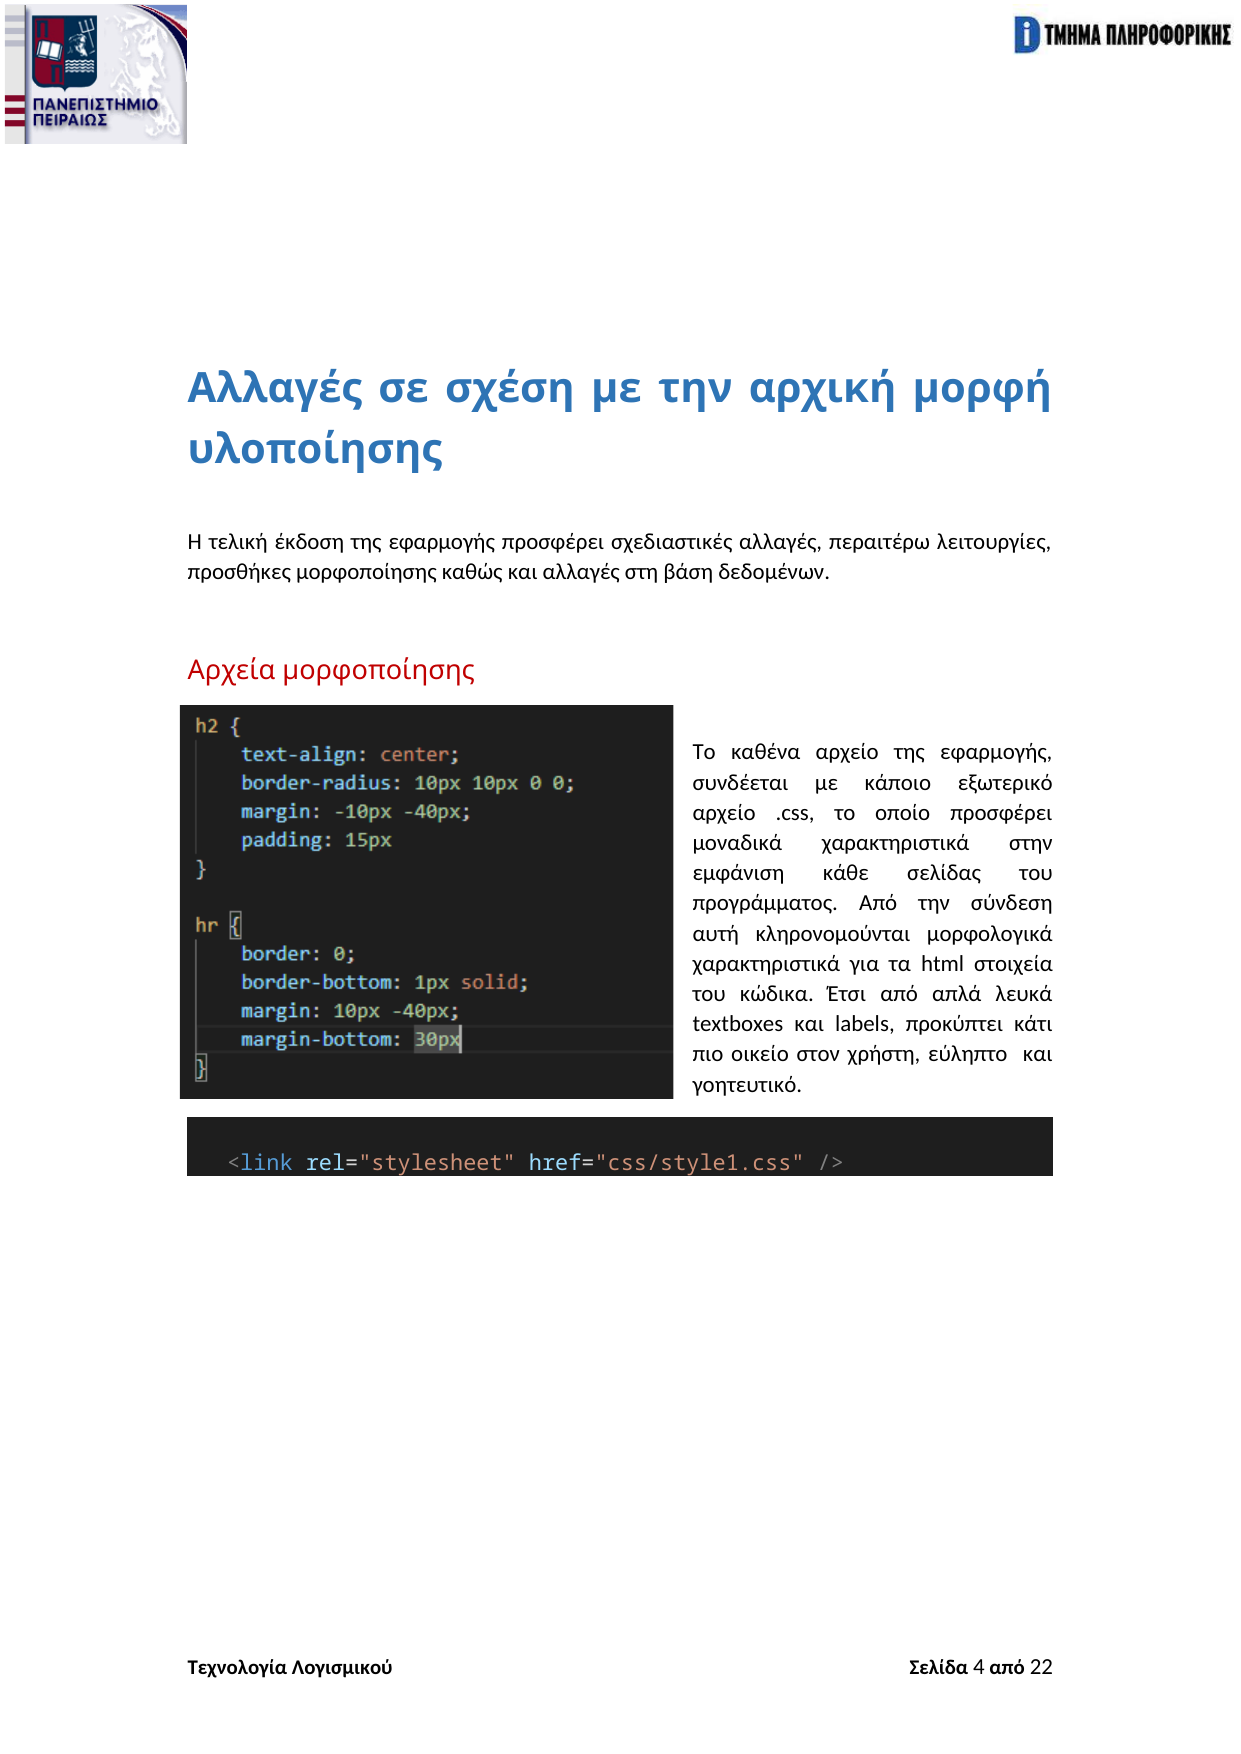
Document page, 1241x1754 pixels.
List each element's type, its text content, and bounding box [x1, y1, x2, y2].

picture [179, 705, 674, 1099]
picture [4, 4, 187, 144]
picture [1012, 4, 1234, 67]
subtitle Αλλαγές σε σχέση με την αρχική μορφή υλοποίησης [187, 357, 1053, 476]
subtitle Αρχεία μορφοποίησης [187, 651, 1053, 688]
text Η τελική έκδοση της εφαρμογής προσφέρει σχεδιαστικές αλλαγές, περαιτέρω λειτουργίες, προσθήκες μορφοποίησης καθώς και αλλαγές στη βάση δεδομένων. [187, 527, 1053, 585]
text Το καθένα αρχείο της εφαρμογής, συνδέεται με κάποιο εξωτερικό αρχείο .css, το οποίο προσφέρει μοναδικά χαρακτηριστικά στην εμφάνιση κάθε σελίδας του προγράμματος. Από την σύνδεση αυτή κληρονομούνται μορφολογικά χαρακτηριστικά για τα html στοιχεία του κώδικα. Έτσι από απλά λευκά textboxes και labels, προκύπτει κάτι πιο οικείο στον χρήστη, εύληπτο και γοητευτικό. [674, 737, 1053, 1098]
text <link rel="stylesheet" href="css/style1.css" /> [187, 1117, 1053, 1176]
